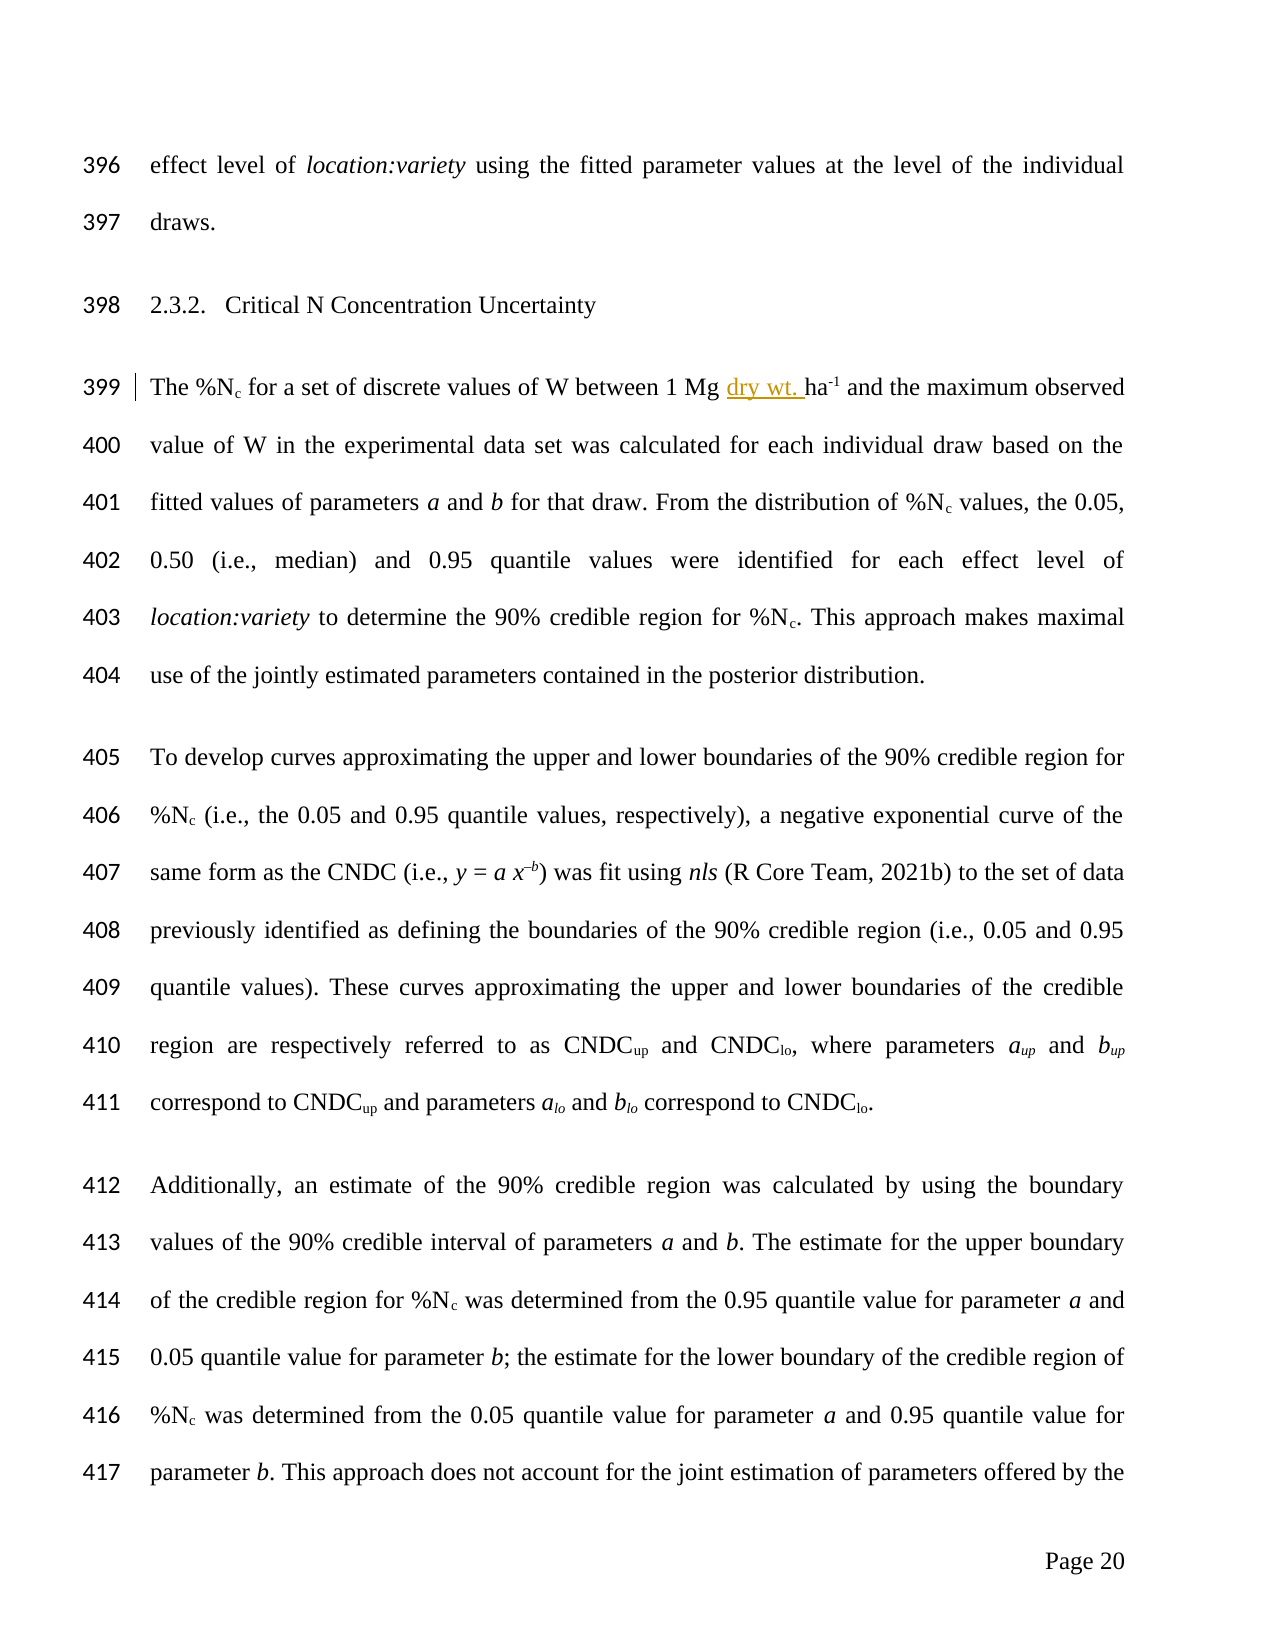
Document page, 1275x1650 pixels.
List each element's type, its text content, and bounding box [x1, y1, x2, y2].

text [150, 1170, 1125, 1486]
text To develop curves approximating the upper and lower boundaries of the 90% credible region for %Nc (i.e., the 0.05 and 0.95 quantile values, respectively), a negative exponential curve of the same form as the CNDC (i.e., y = a x–b) was fit using nls (R Core Team, 2021b) to the set of data previously identified as defining the boundaries of the 90% credible region (i.e., 0.05 and 0.95 quantile values). These curves approximating the upper and lower boundaries of the credible region are respectively referred to as CNDCup and CNDClo, where parameters aup and bup correspond to CNDCup and parameters alo and blo correspond to CNDClo. [150, 742, 1125, 1116]
text The %Nc for a set of discrete values of W between 1 Mg ha-1 and the maximum observed value of W in the experimental data set was calculated for each individual draw based on the fitted values of parameters a and b for that draw. From the distribution of %Nc values, the 0.05, 0.50 (i.e., median) and 0.95 quantile values were identified for each effect level of location:variety to determine the 90% credible region for %Nc. This approach makes maximal use of the jointly estimated parameters contained in the posterior distribution. [150, 372, 1125, 689]
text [150, 150, 1125, 236]
subtitle Critical N Concentration Uncertainty [150, 290, 1125, 319]
